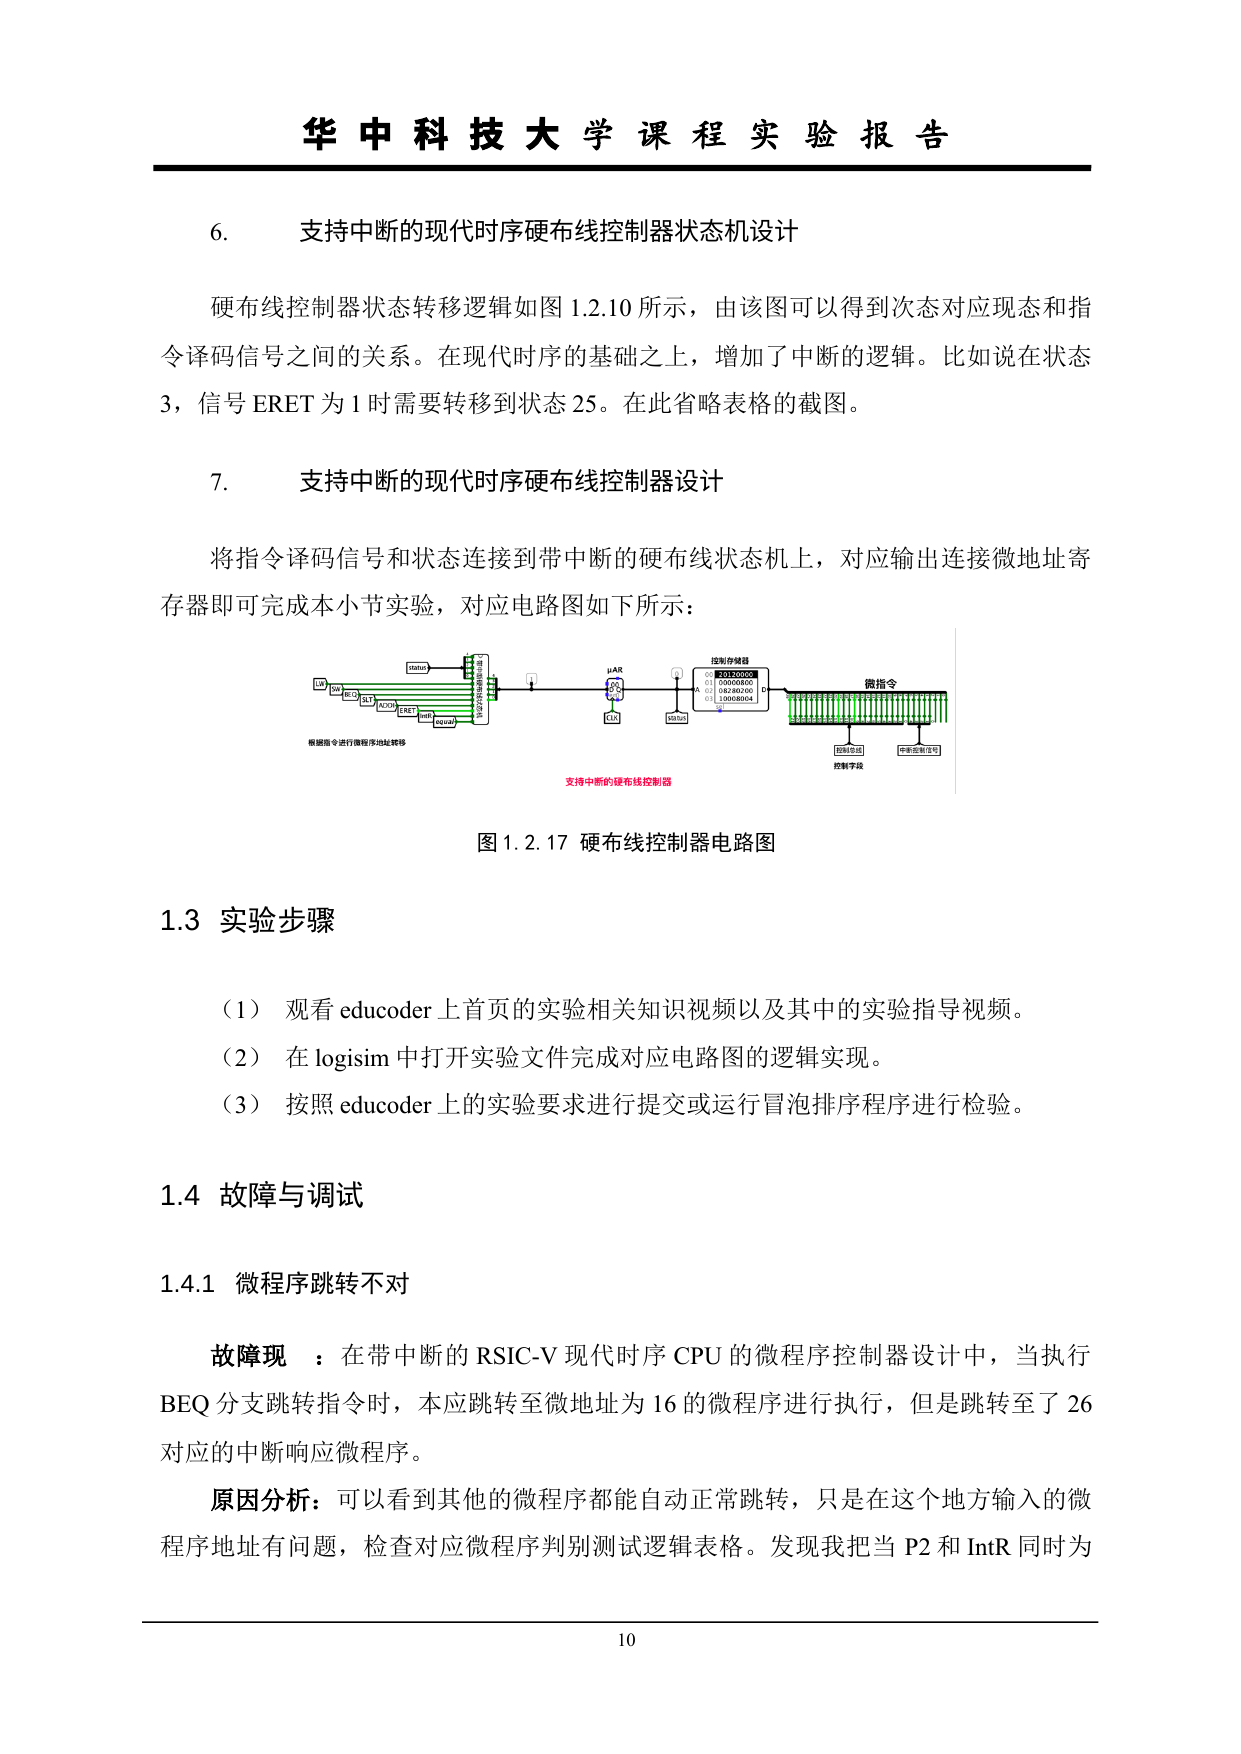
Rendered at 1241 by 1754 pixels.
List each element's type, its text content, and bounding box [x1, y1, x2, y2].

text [159, 1474, 1093, 1570]
subtitle 故障与调试 [159, 1176, 1093, 1211]
text 将指令译码信号和状态连接到带中断的硬布线状态机上，对应输出连接微地址寄存器即可完成本小节实验，对应电路图如下所示： [159, 532, 1093, 628]
text 硬布线控制器状态转移逻辑如图1.2.10所示，由该图可以得到次态对应现态和指令译码信号之间的关系。在现代时序的基础之上，增加了中断的逻辑。比如说在状态3，信号ERET为1时需要转移到状态25。在此省略表格的截图。 [159, 283, 1093, 426]
list 在logisim中打开实验文件完成对应电路图的逻辑实现。 [209, 1032, 1093, 1080]
list 按照educoder上的实验要求进行提交或运行冒泡排序程序进行检验。 [209, 1080, 1093, 1128]
text 图1.2.17 硬布线控制器电路图 [159, 829, 1093, 854]
subtitle 支持中断的现代时序硬布线控制器设计 [209, 455, 1093, 503]
picture [296, 628, 956, 794]
subtitle 支持中断的现代时序硬布线控制器状态机设计 [209, 206, 1093, 254]
subtitle 微程序跳转不对 [159, 1259, 1093, 1307]
subtitle 实验步骤 [159, 902, 1093, 937]
list 观看educoder上首页的实验相关知识视频以及其中的实验指导视频。 [209, 985, 1093, 1032]
text 故障现象：在带中断的RSIC-V现代时序CPU的微程序控制器设计中，当执行BEQ分支跳转指令时，本应跳转至微地址为16的微程序进行执行，但是跳转至了26对应的中断响应微程序。 [159, 1331, 1093, 1474]
